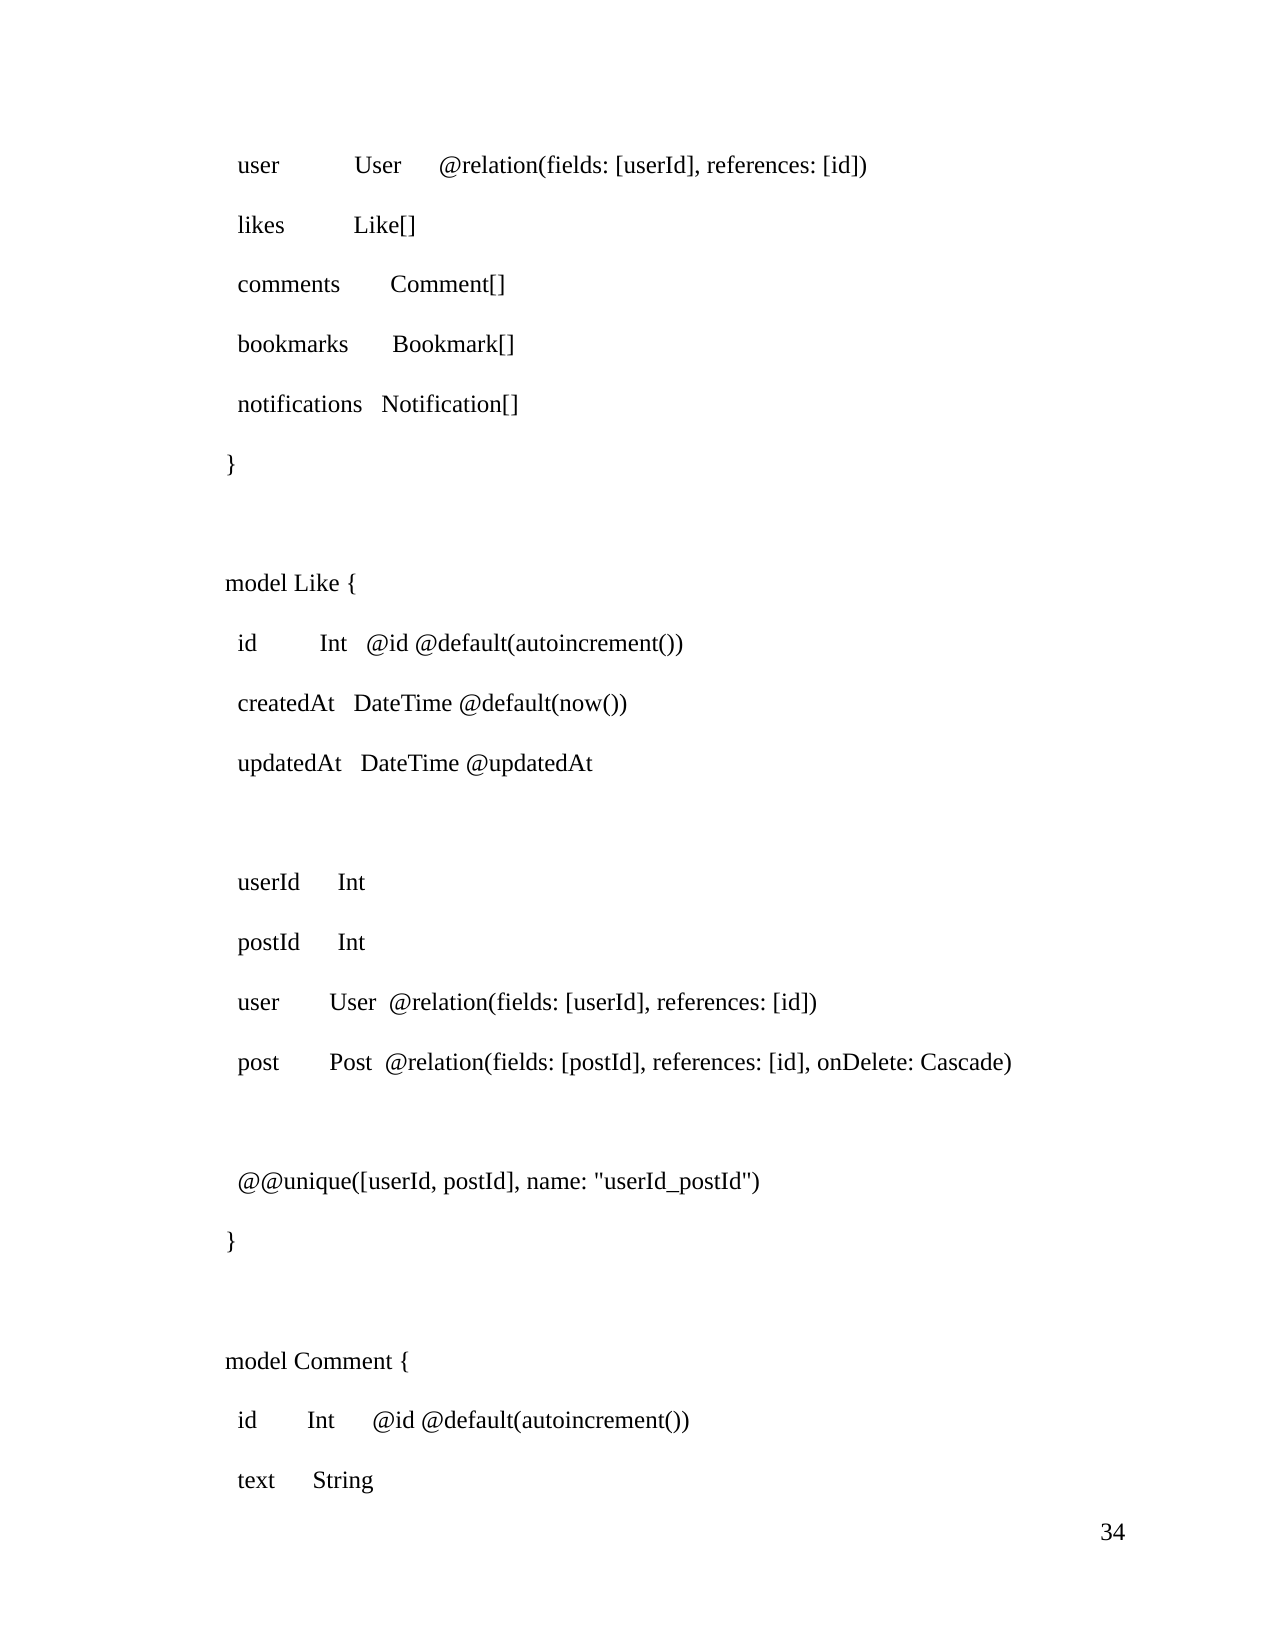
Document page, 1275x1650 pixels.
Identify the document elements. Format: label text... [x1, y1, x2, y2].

text id Int @id @default(autoincrement()) [225, 628, 1125, 657]
text @@unique([userId, postId], name: "userId_postId") [225, 1166, 1125, 1195]
text comments Comment[] [225, 269, 1125, 298]
text post Post @relation(fields: [postId], references: [id], onDelete: Cascade) [225, 1047, 1125, 1076]
text user User @relation(fields: [userId], references: [id]) [225, 150, 1125, 179]
text bookmarks Bookmark[] [225, 329, 1125, 358]
text text String [225, 1465, 1125, 1494]
text userId Int [225, 867, 1125, 896]
text } [225, 1226, 1125, 1255]
text } [225, 449, 1125, 478]
text updatedAt DateTime @updatedAt [225, 748, 1125, 777]
text notifications Notification[] [225, 389, 1125, 418]
text id Int @id @default(autoincrement()) [225, 1406, 1125, 1434]
text createdAt DateTime @default(now()) [225, 688, 1125, 717]
text postId Int [225, 927, 1125, 956]
text user User @relation(fields: [userId], references: [id]) [225, 987, 1125, 1016]
text model Comment { [225, 1346, 1125, 1374]
text likes Like[] [225, 210, 1125, 238]
text model Like { [225, 568, 1125, 597]
